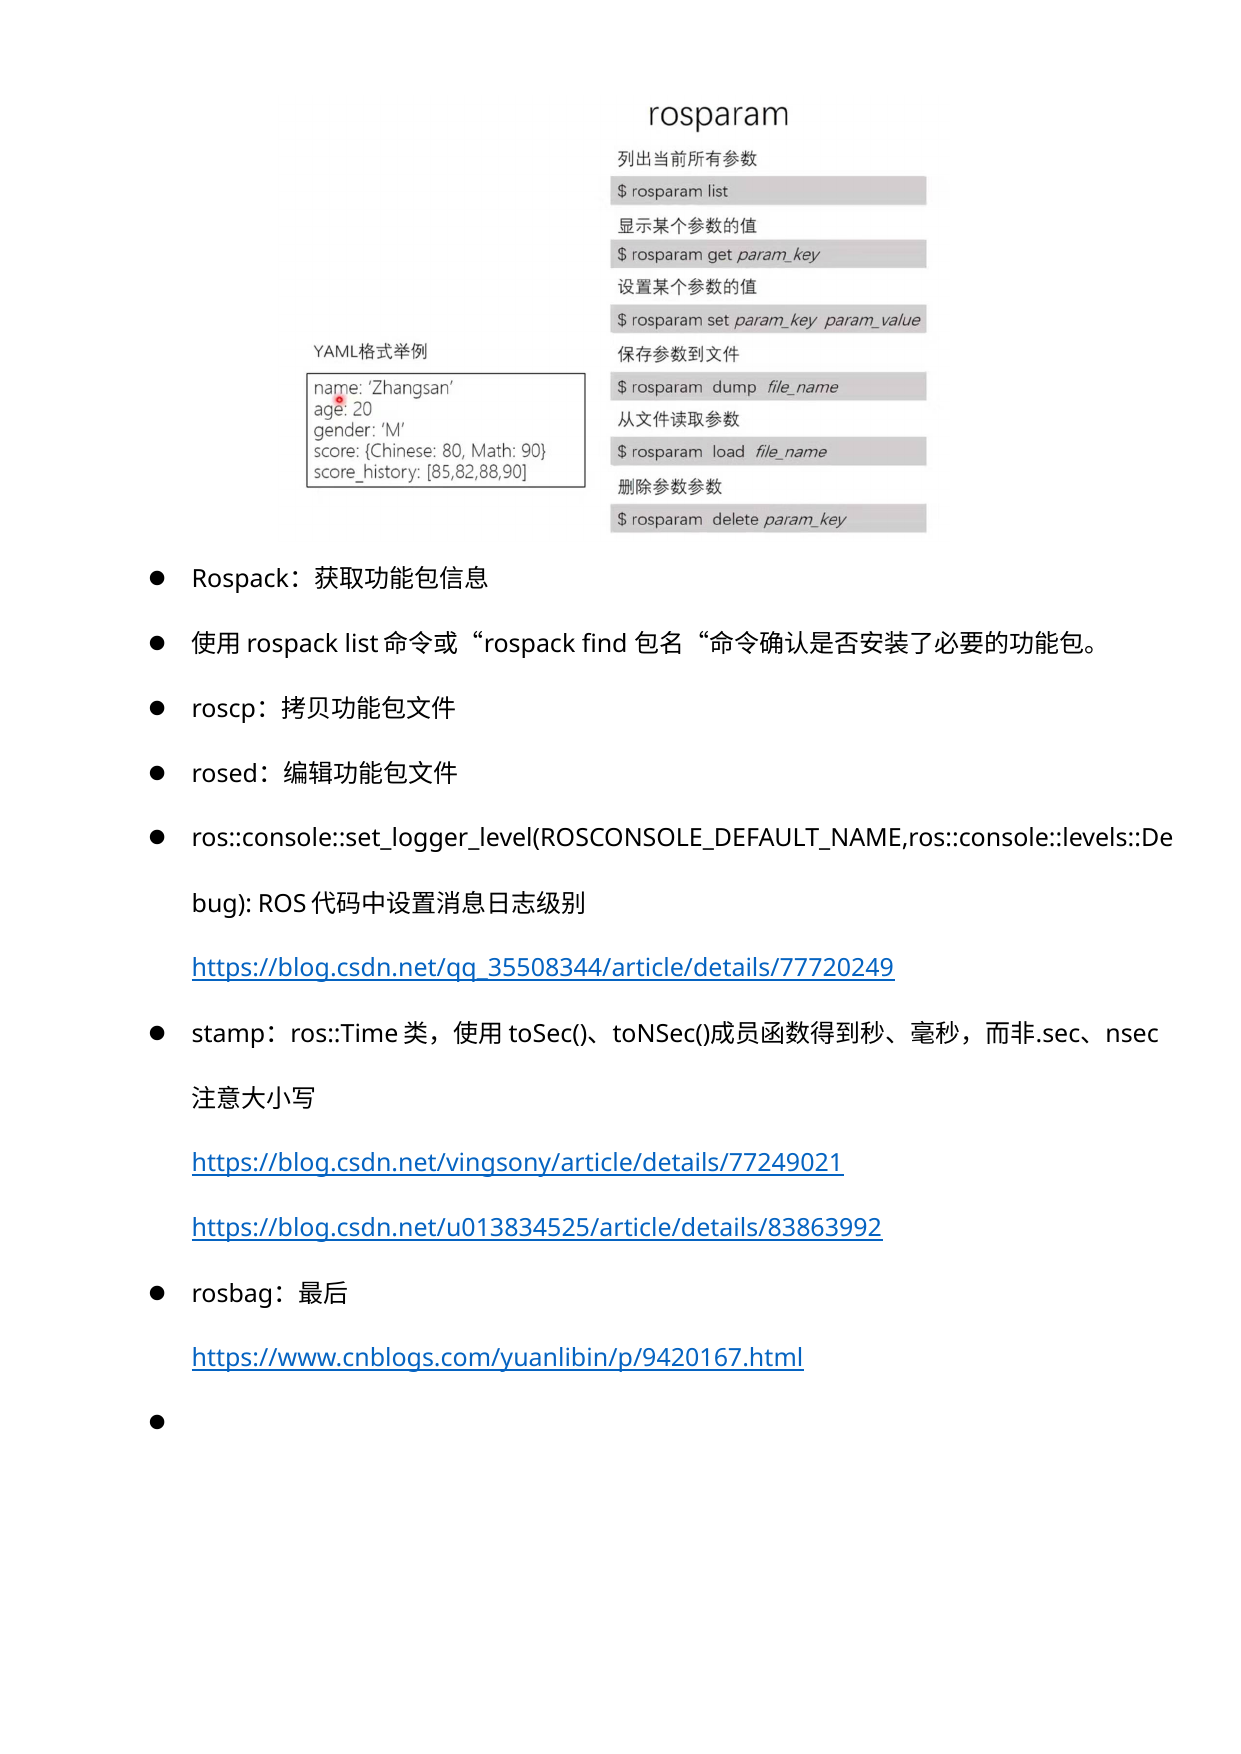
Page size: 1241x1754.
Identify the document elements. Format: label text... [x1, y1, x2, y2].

list https://www.cnblogs.com/yuanlibin/p/9420167.html [191, 1324, 1181, 1389]
list https://blog.csdn.net/u013834525/article/details/83863992 [191, 1194, 1181, 1259]
list roscp：拷贝功能包文件 [148, 674, 1181, 739]
list stamp：ros::Time类，使用toSec()、toNSec()成员函数得到秒、毫秒，而非.sec、nsec注意大小写 [148, 999, 1181, 1129]
list 使用rospack list命令或“rospack find 包名“命令确认是否安装了必要的功能包。 [148, 609, 1181, 674]
picture [277, 95, 950, 542]
list rosed：编辑功能包文件 [148, 739, 1181, 804]
list https://blog.csdn.net/vingsony/article/details/77249021 [191, 1129, 1181, 1194]
list rosbag：最后 [148, 1259, 1181, 1324]
list ros::console::set_logger_level(ROSCONSOLE_DEFAULT_NAME,ros::console::levels::Debug): ROS代码中设置消息日志级别 https://blog.csdn.net/qq_35508344/article/details/77720249 [148, 804, 1181, 999]
